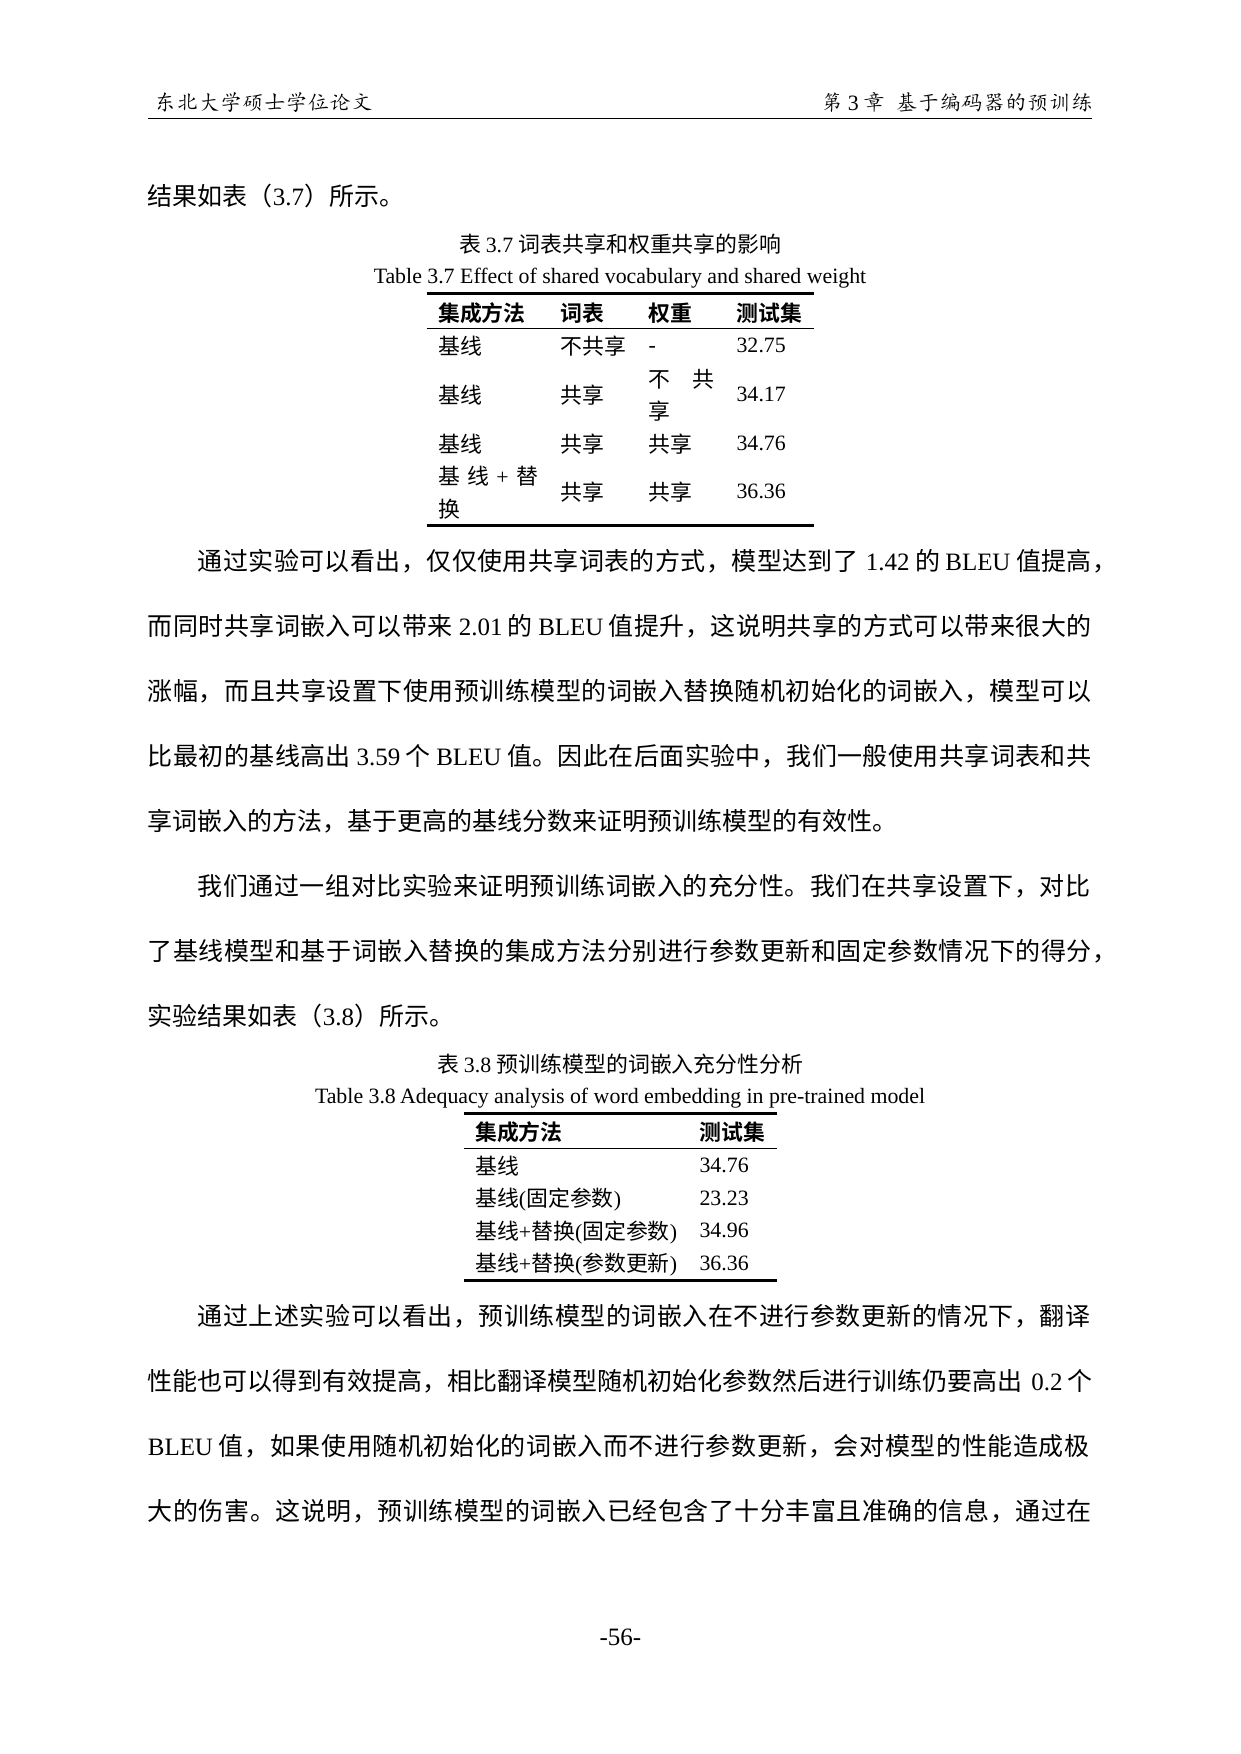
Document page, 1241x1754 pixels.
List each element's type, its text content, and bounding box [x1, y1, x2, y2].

text 表3.7 词表共享和权重共享的影响 [148, 227, 1092, 259]
table_cell 32.75 [725, 329, 814, 361]
text Table 3.8 Adequacy analysis of word embedding in pre-trained model [148, 1079, 1092, 1112]
table_cell 34.17 [725, 361, 814, 426]
text 通过实验可以看出，仅仅使用共享词表的方式，模型达到了1.42的BLEU值提高，而同时共享词嵌入可以带来2.01的BLEU值提升，这说明共享的方式可以带来很大的涨幅，而且共享设置下使用预训练模型的词嵌入替换随机初始化的词嵌入，模型可以比最初的基线高出3.59个BLEU值。因此在后面实验中，我们一般使用共享词表和共享词嵌入的方法，基于更高的基线分数来证明预训练模型的有效性。 [148, 527, 1092, 852]
table_header 测试集 [688, 1115, 777, 1147]
table_cell 共享 [549, 426, 637, 459]
table_cell 共享 [549, 459, 637, 524]
table_cell 基线+替换(固定参数) [464, 1214, 688, 1246]
table_cell - [637, 329, 725, 361]
table_cell 不共享 [549, 329, 637, 361]
table_header 测试集 [725, 295, 814, 328]
table_header 集成方法 [427, 295, 549, 328]
table_cell 不共享 [637, 361, 725, 426]
table_cell 基线 [427, 329, 549, 361]
table_header 权重 [637, 295, 725, 328]
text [148, 162, 1092, 227]
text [148, 1282, 1092, 1542]
table_cell 共享 [637, 459, 725, 524]
table_cell 共享 [549, 361, 637, 426]
table_cell 36.36 [725, 459, 814, 524]
table_cell 基线+替换(参数更新) [464, 1246, 688, 1278]
text Table 3.7 Effect of shared vocabulary and shared weight [148, 259, 1092, 292]
table_cell 34.76 [725, 426, 814, 459]
table_cell 基线 [427, 426, 549, 459]
table_cell 共享 [637, 426, 725, 459]
table_header 集成方法 [464, 1115, 688, 1147]
table_cell 基线(固定参数) [464, 1181, 688, 1213]
table_cell 基线 [427, 361, 549, 426]
table_header 词表 [549, 295, 637, 328]
table_cell 23.23 [688, 1181, 777, 1213]
table_cell 34.96 [688, 1214, 777, 1246]
table_cell 基线 [464, 1149, 688, 1181]
table_cell 基线+替换 [427, 459, 549, 524]
text 表3.8 预训练模型的词嵌入充分性分析 [148, 1047, 1092, 1079]
table_cell 34.76 [688, 1149, 777, 1181]
text 我们通过一组对比实验来证明预训练词嵌入的充分性。我们在共享设置下，对比了基线模型和基于词嵌入替换的集成方法分别进行参数更新和固定参数情况下的得分，实验结果如表（3.8）所示。 [148, 852, 1092, 1047]
table_cell 36.36 [688, 1246, 777, 1278]
